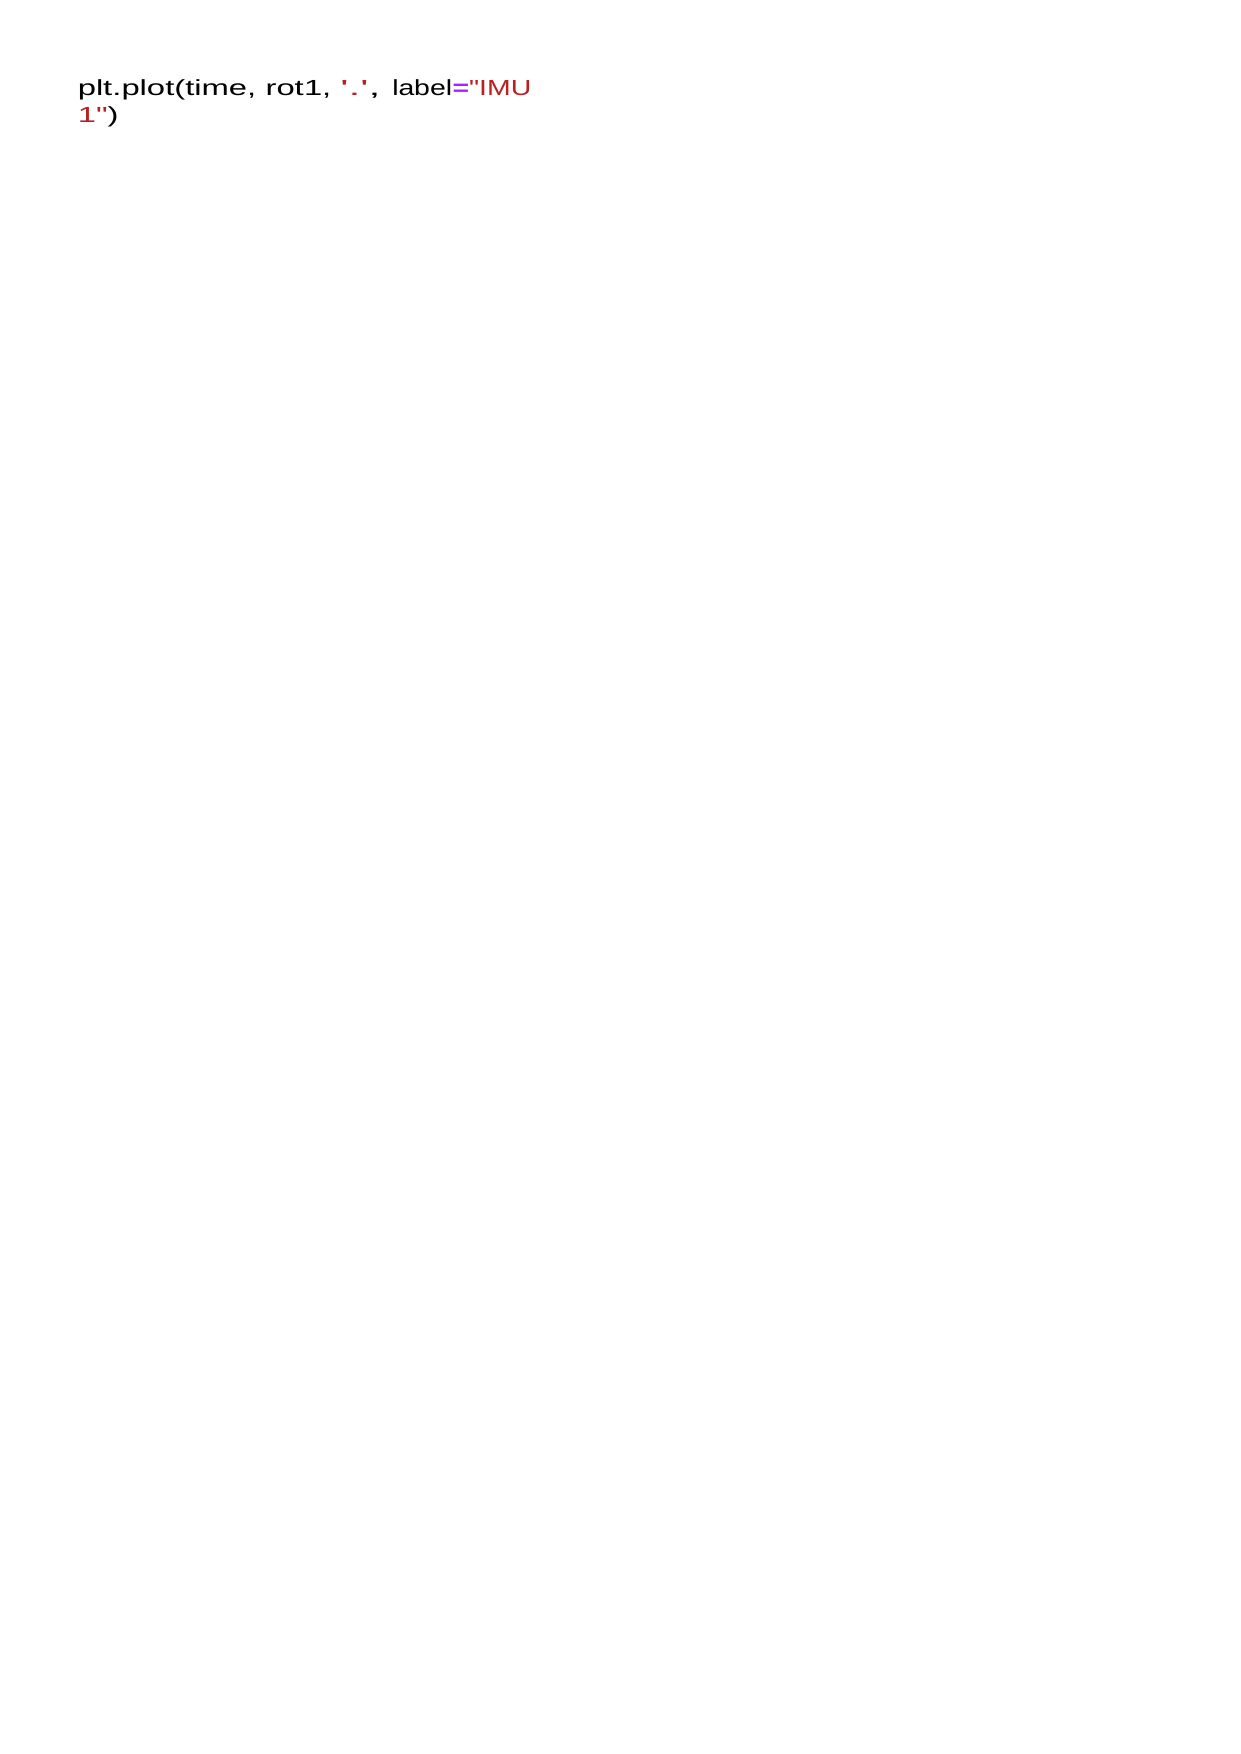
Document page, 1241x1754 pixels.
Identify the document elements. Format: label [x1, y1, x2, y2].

text [78, 75, 561, 127]
